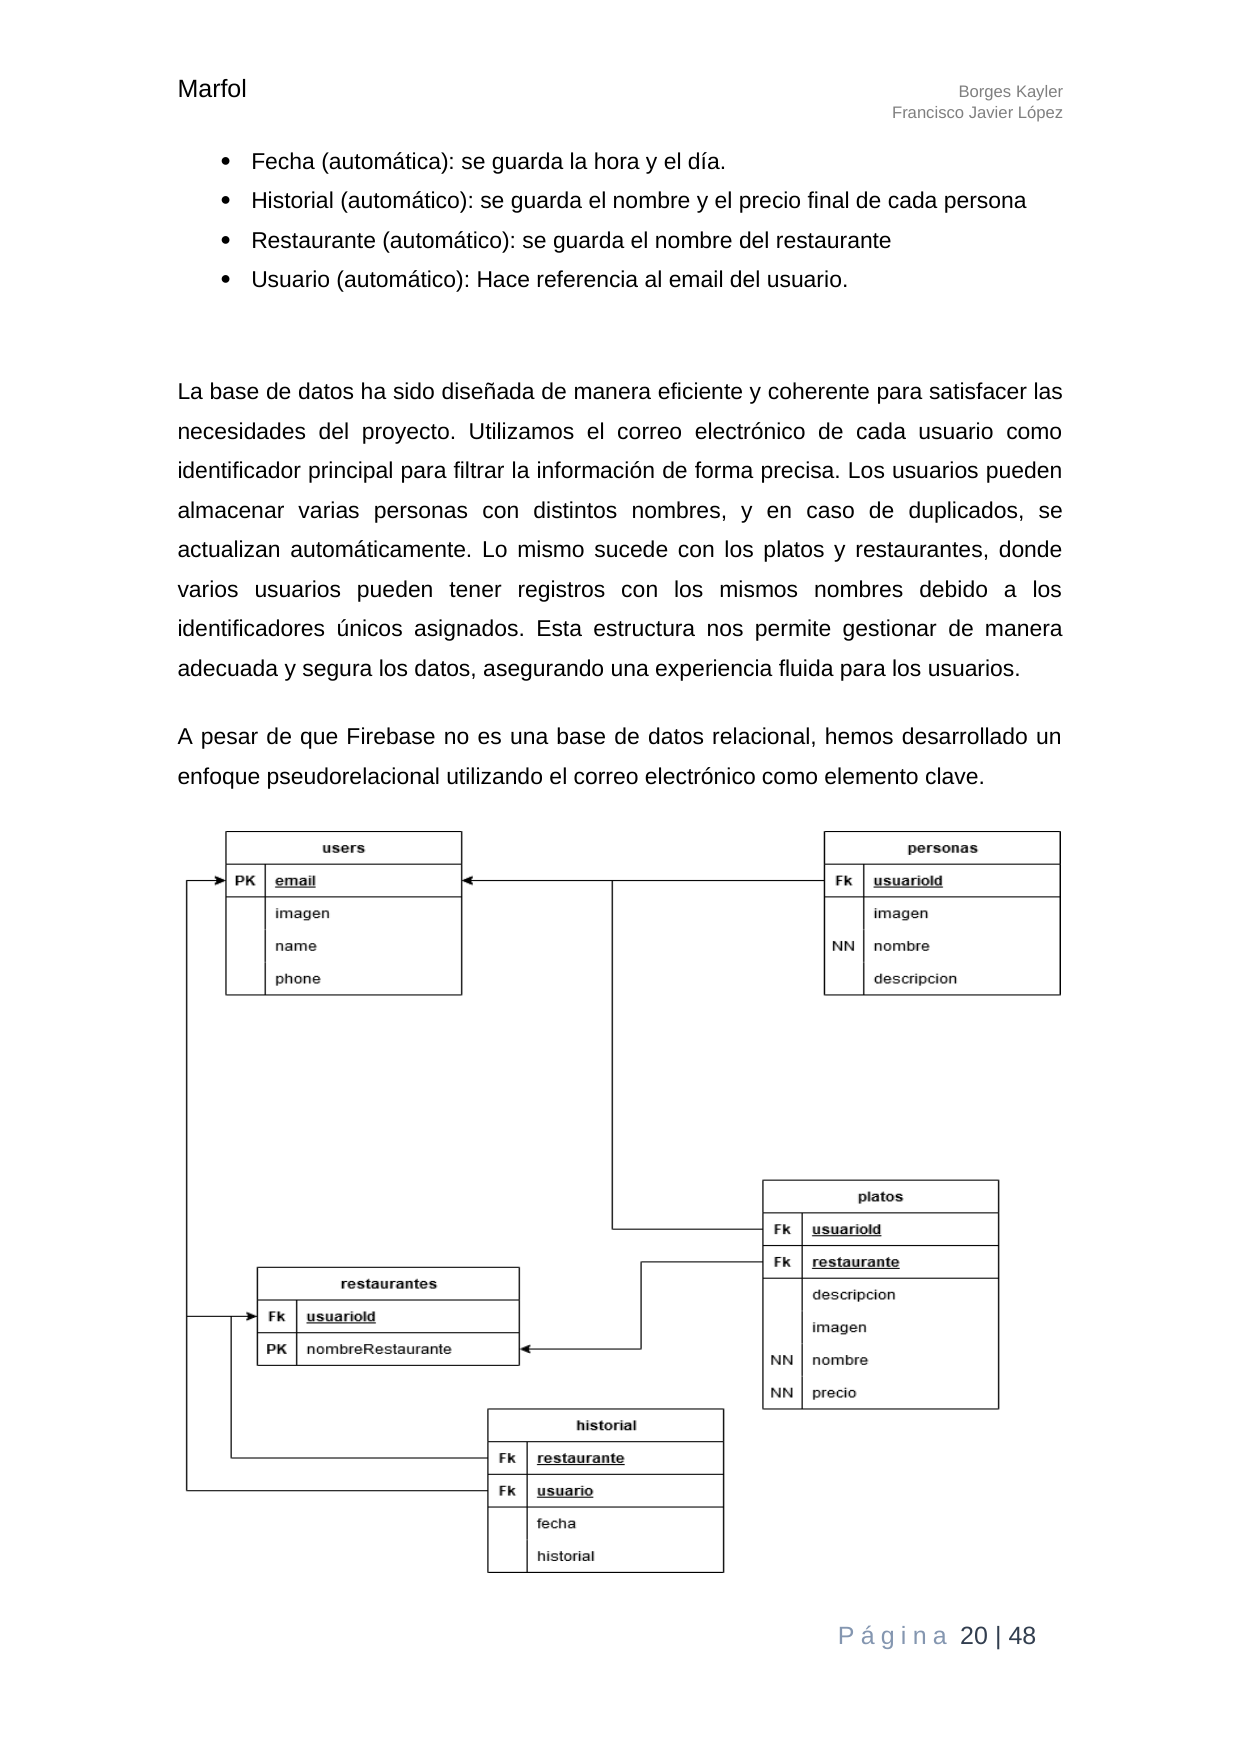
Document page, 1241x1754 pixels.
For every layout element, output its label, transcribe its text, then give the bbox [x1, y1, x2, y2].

list Usuario (automático): Hace referencia al email del usuario. [222, 266, 1063, 292]
text La base de datos ha sido diseñada de manera eficiente y coherente para satisfacer las necesidades del proyecto. Utilizamos el correo electrónico de cada usuario como identificador principal para filtrar la información de forma precisa. Los usuarios pueden almacenar varias personas con distintos nombres, y en caso de duplicados, se actualizan automáticamente. Lo mismo sucede con los platos y restaurantes, donde varios usuarios pueden tener registros con los mismos nombres debido a los identificadores únicos asignados. Esta estructura nos permite gestionar de manera adecuada y segura los datos, asegurando una experiencia fluida para los usuarios. [177, 378, 1063, 681]
list Fecha (automática): se guarda la hora y el día. [222, 148, 1063, 174]
picture [177, 831, 1061, 1573]
list Historial (automático): se guarda el nombre y el precio final de cada persona [222, 187, 1063, 213]
text A pesar de que Firebase no es una base de datos relacional, hemos desarrollado un enfoque pseudorelacional utilizando el correo electrónico como elemento clave. [177, 723, 1063, 789]
list Restaurante (automático): se guarda el nombre del restaurante [222, 227, 1063, 253]
